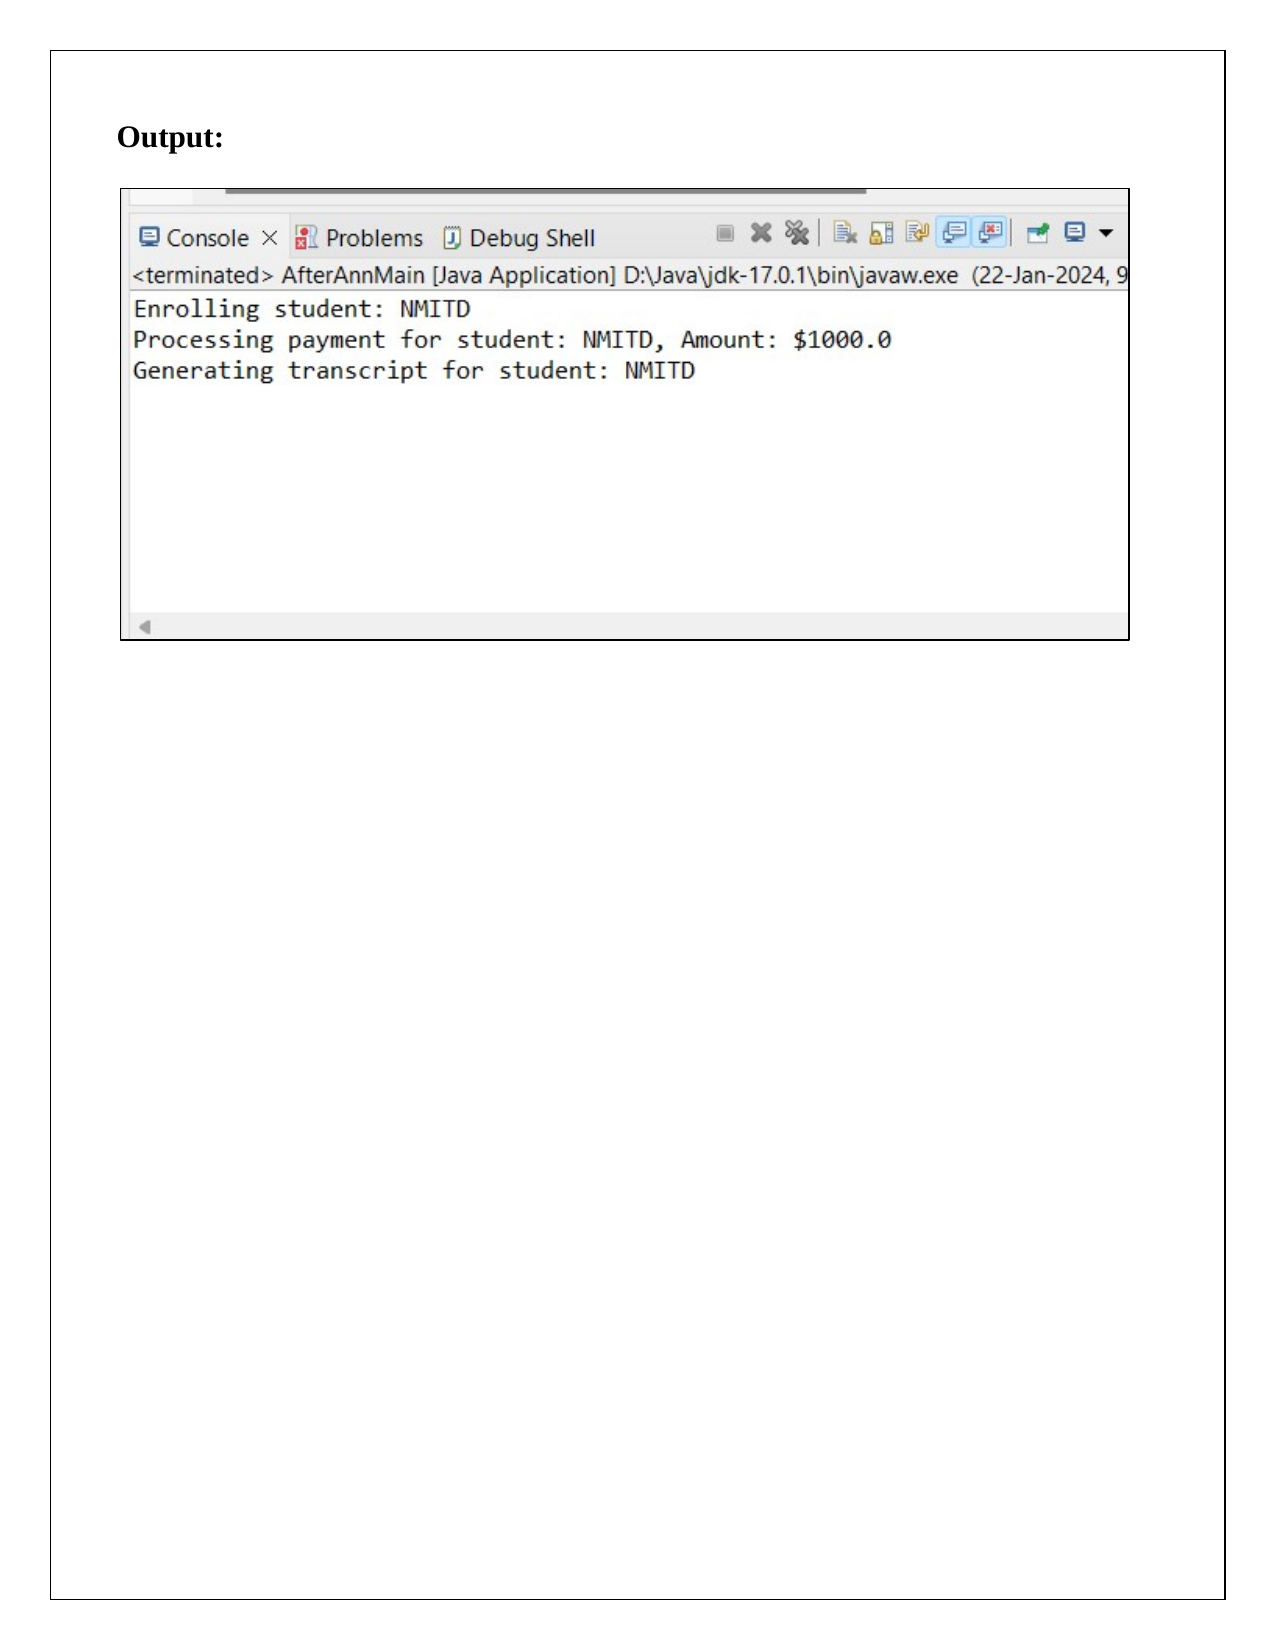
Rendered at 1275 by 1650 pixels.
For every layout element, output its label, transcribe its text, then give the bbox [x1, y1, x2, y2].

picture [121, 189, 1128, 639]
text Output: [116, 118, 1157, 154]
